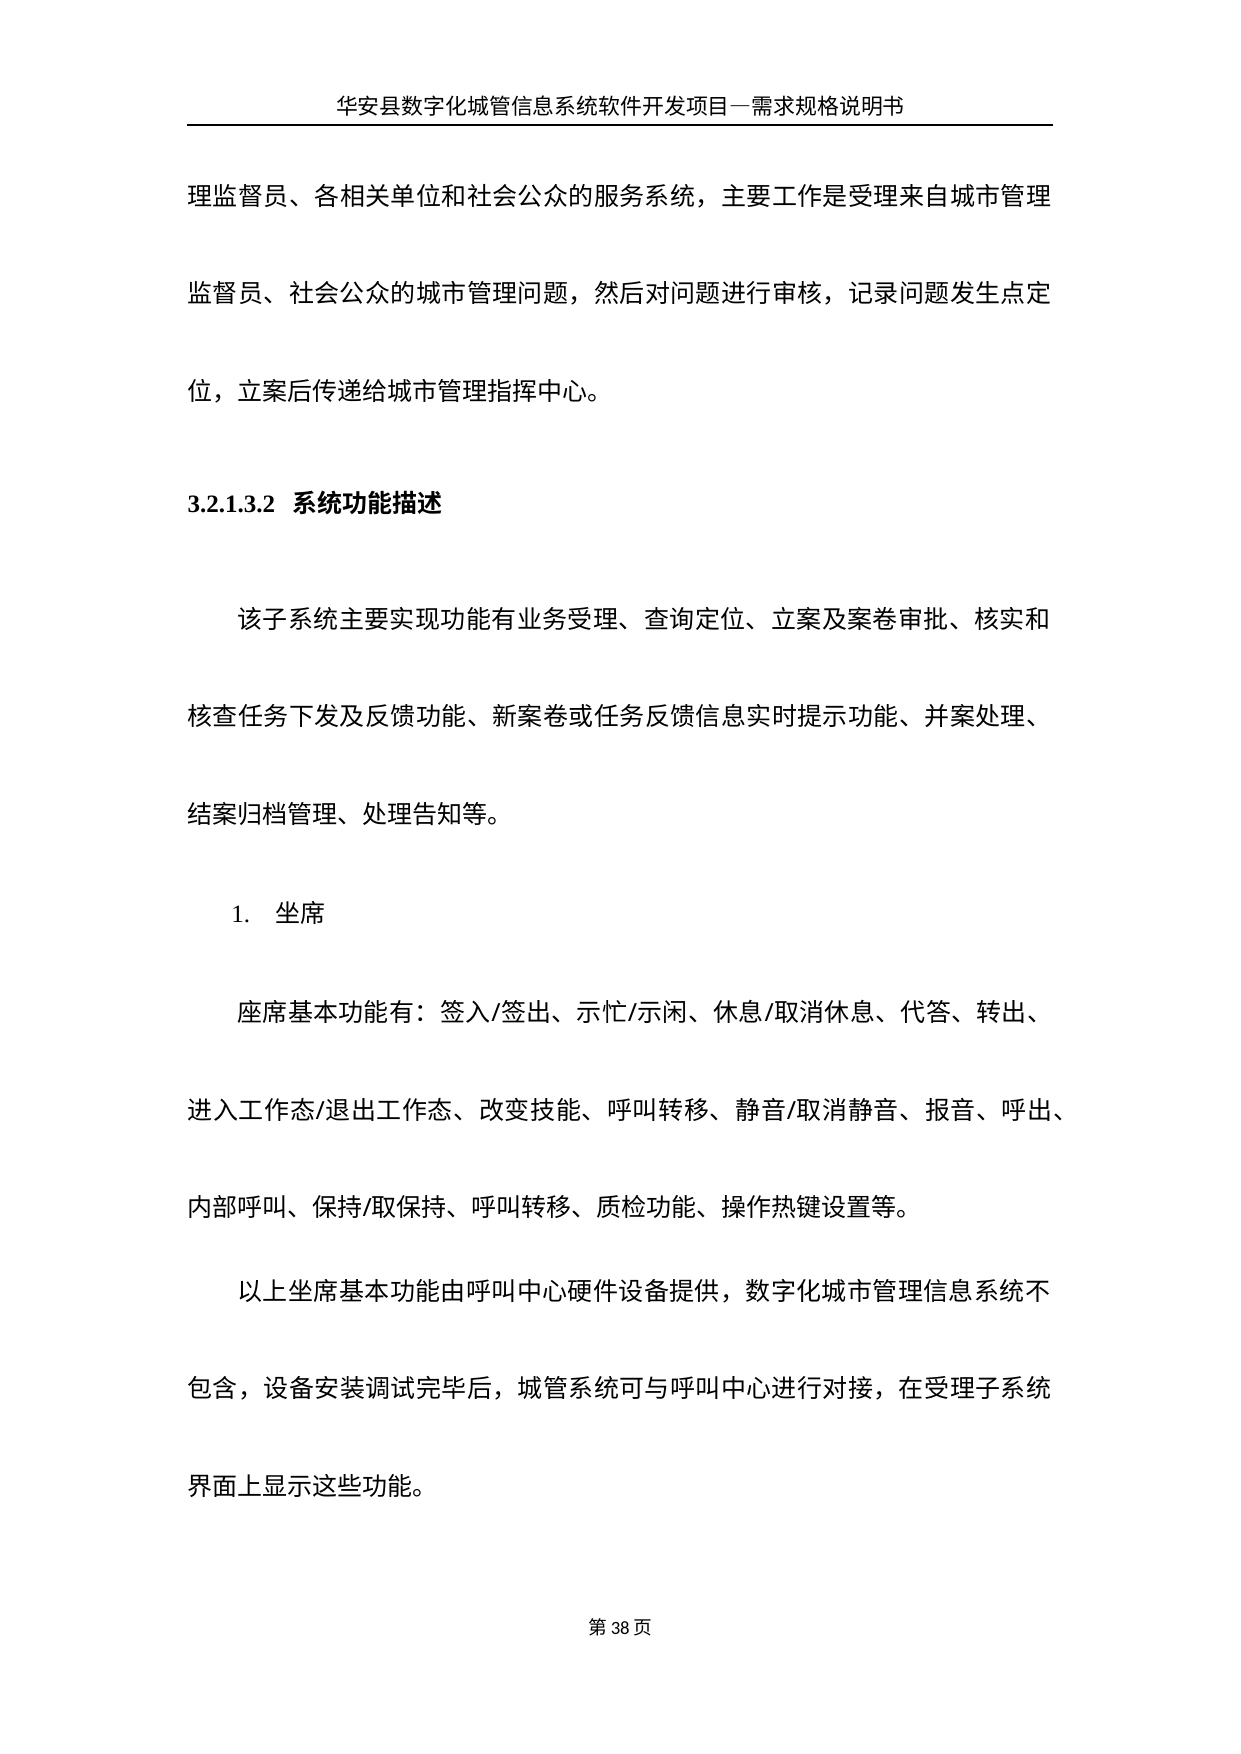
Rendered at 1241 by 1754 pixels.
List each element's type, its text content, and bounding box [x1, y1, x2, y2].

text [187, 162, 1053, 422]
subtitle 系统功能描述 [187, 469, 1053, 534]
text 该子系统主要实现功能有业务受理、查询定位、立案及案卷审批、核实和核查任务下发及反馈功能、新案卷或任务反馈信息实时提示功能、并案处理、结案归档管理、处理告知等。 [187, 585, 1053, 845]
list 坐席 [231, 879, 1053, 944]
text 以上坐席基本功能由呼叫中心硬件设备提供，数字化城市管理信息系统不包含，设备安装调试完毕后，城管系统可与呼叫中心进行对接，在受理子系统界面上显示这些功能。 [187, 1257, 1053, 1517]
text 座席基本功能有：签入/签出、示忙/示闲、休息/取消休息、代答、转出、进入工作态/退出工作态、改变技能、呼叫转移、静音/取消静音、报音、呼出、内部呼叫、保持/取保持、呼叫转移、质检功能、操作热键设置等。 [187, 978, 1053, 1238]
